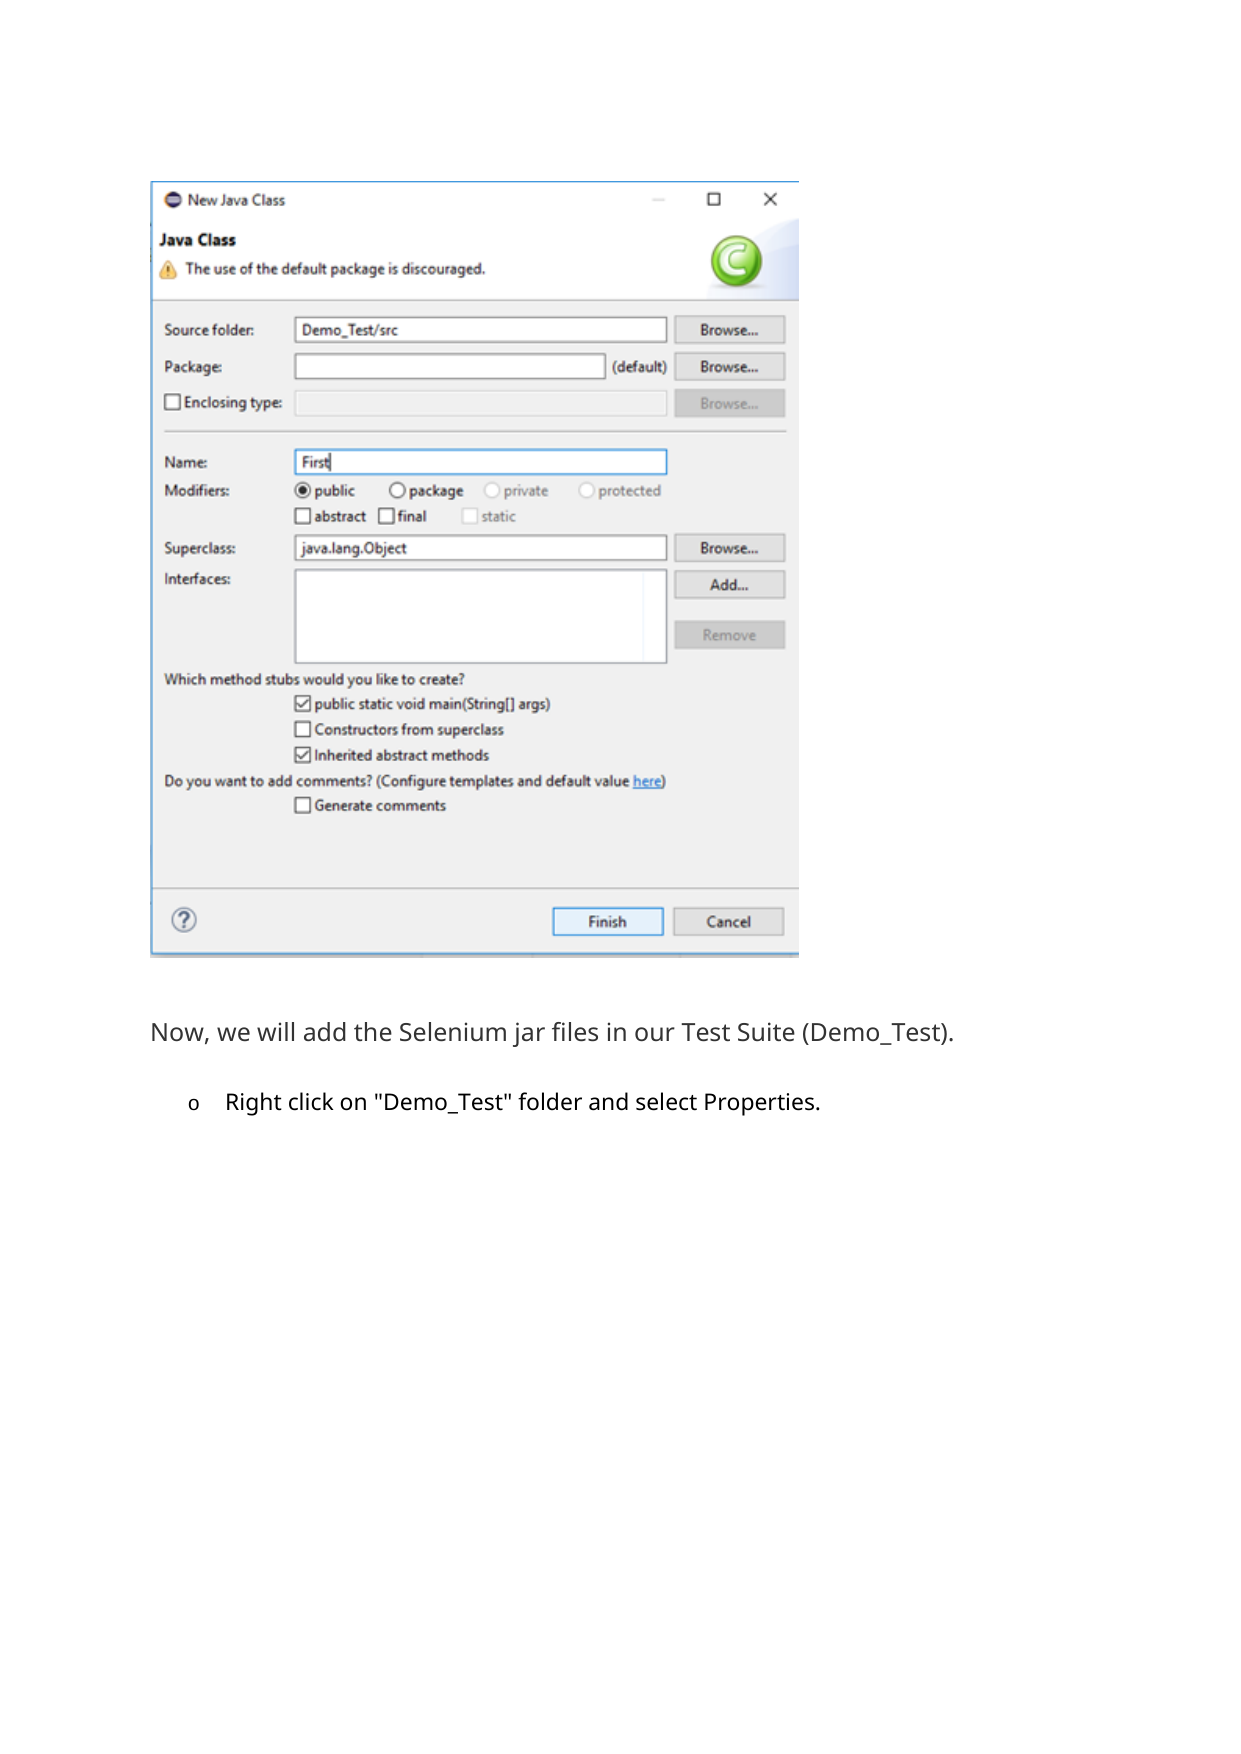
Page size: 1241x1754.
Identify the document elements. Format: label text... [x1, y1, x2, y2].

list Right click on "Demo_Test" folder and select Properties. [187, 1078, 1090, 1117]
picture [150, 181, 799, 958]
text Now, we will add the Selenium jar files in our Test Suite (Demo_Test). [150, 1015, 1090, 1049]
